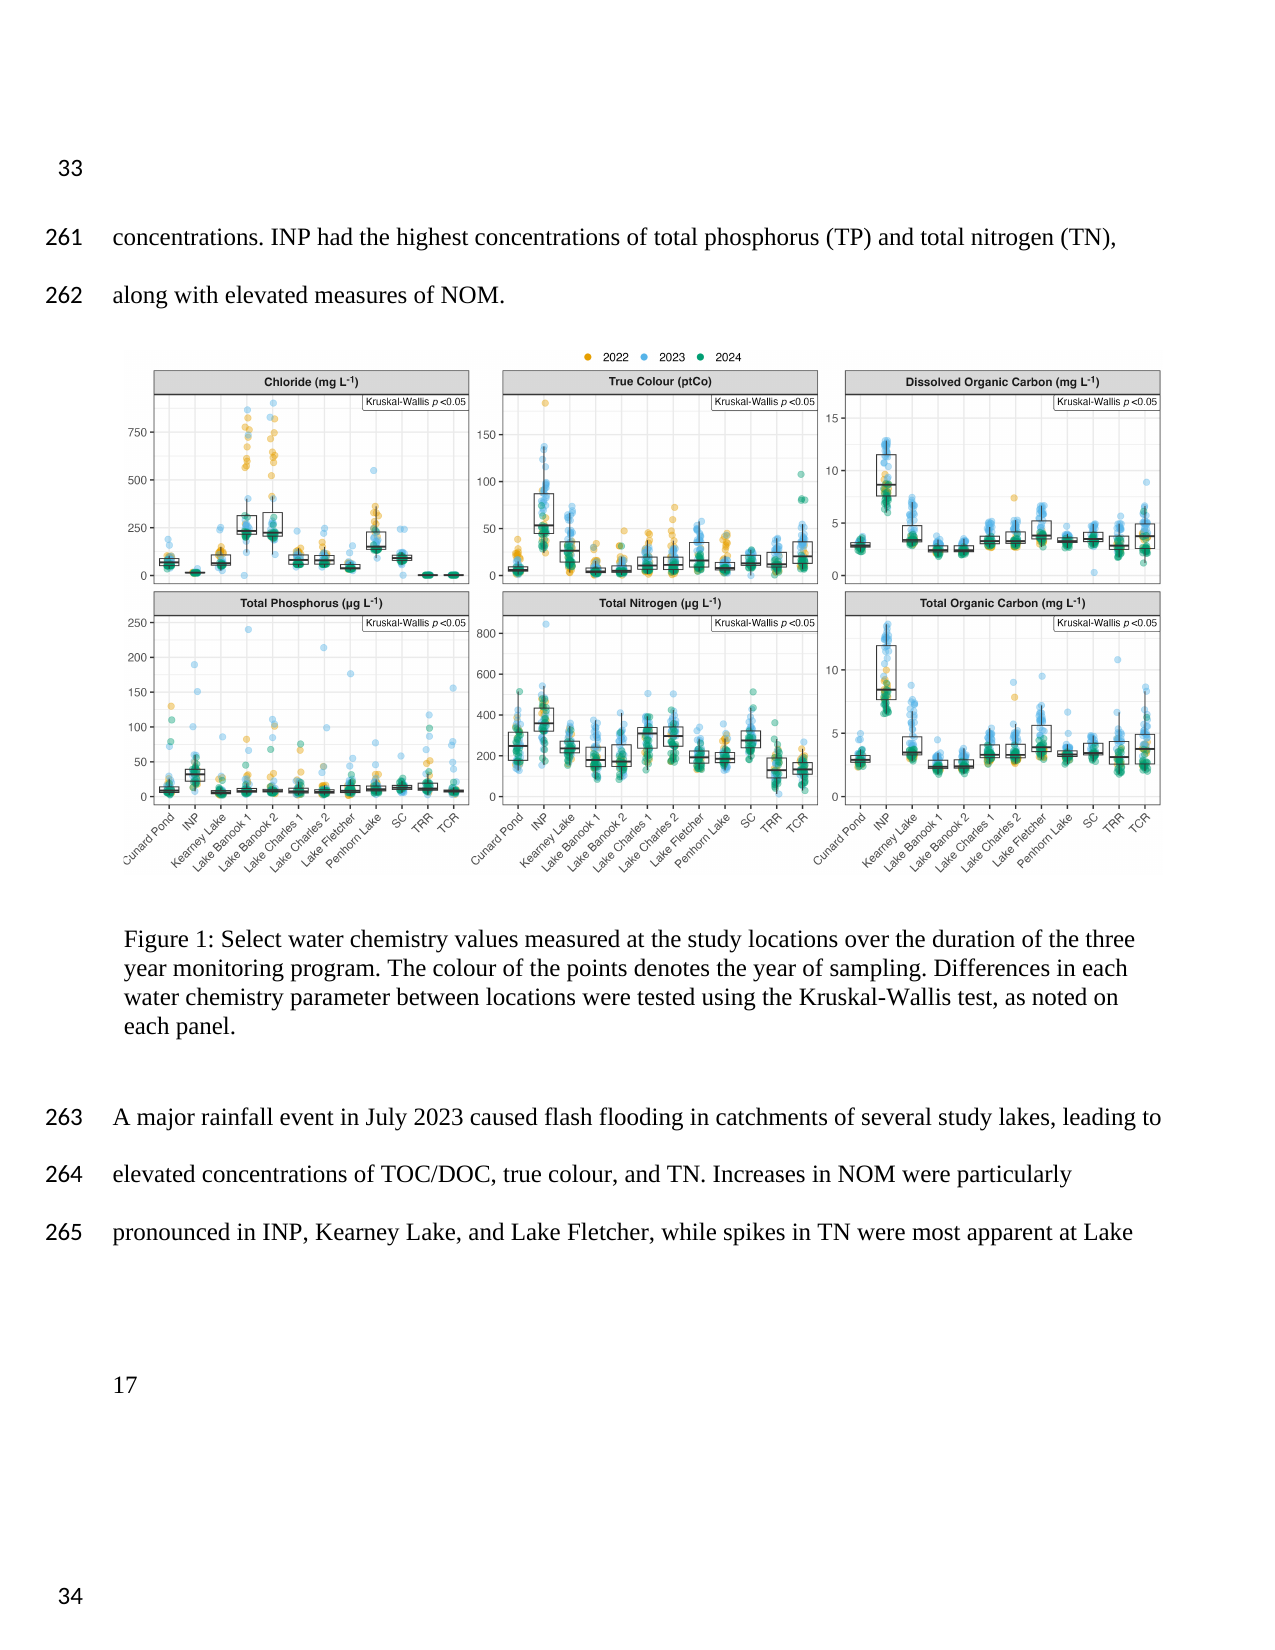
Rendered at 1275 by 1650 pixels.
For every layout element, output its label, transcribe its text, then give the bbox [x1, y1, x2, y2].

table_header Figure 1: Select water chemistry values measured at the study locations over the duration of the three year monitoring program. The colour of the points denotes the year of sampling. Differences in each water chemistry parameter between locations were tested using the Kruskal-Wallis test, as noted on each panel. [112, 350, 1163, 1102]
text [112, 1102, 1163, 1245]
picture [123, 350, 1163, 875]
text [112, 222, 1163, 309]
